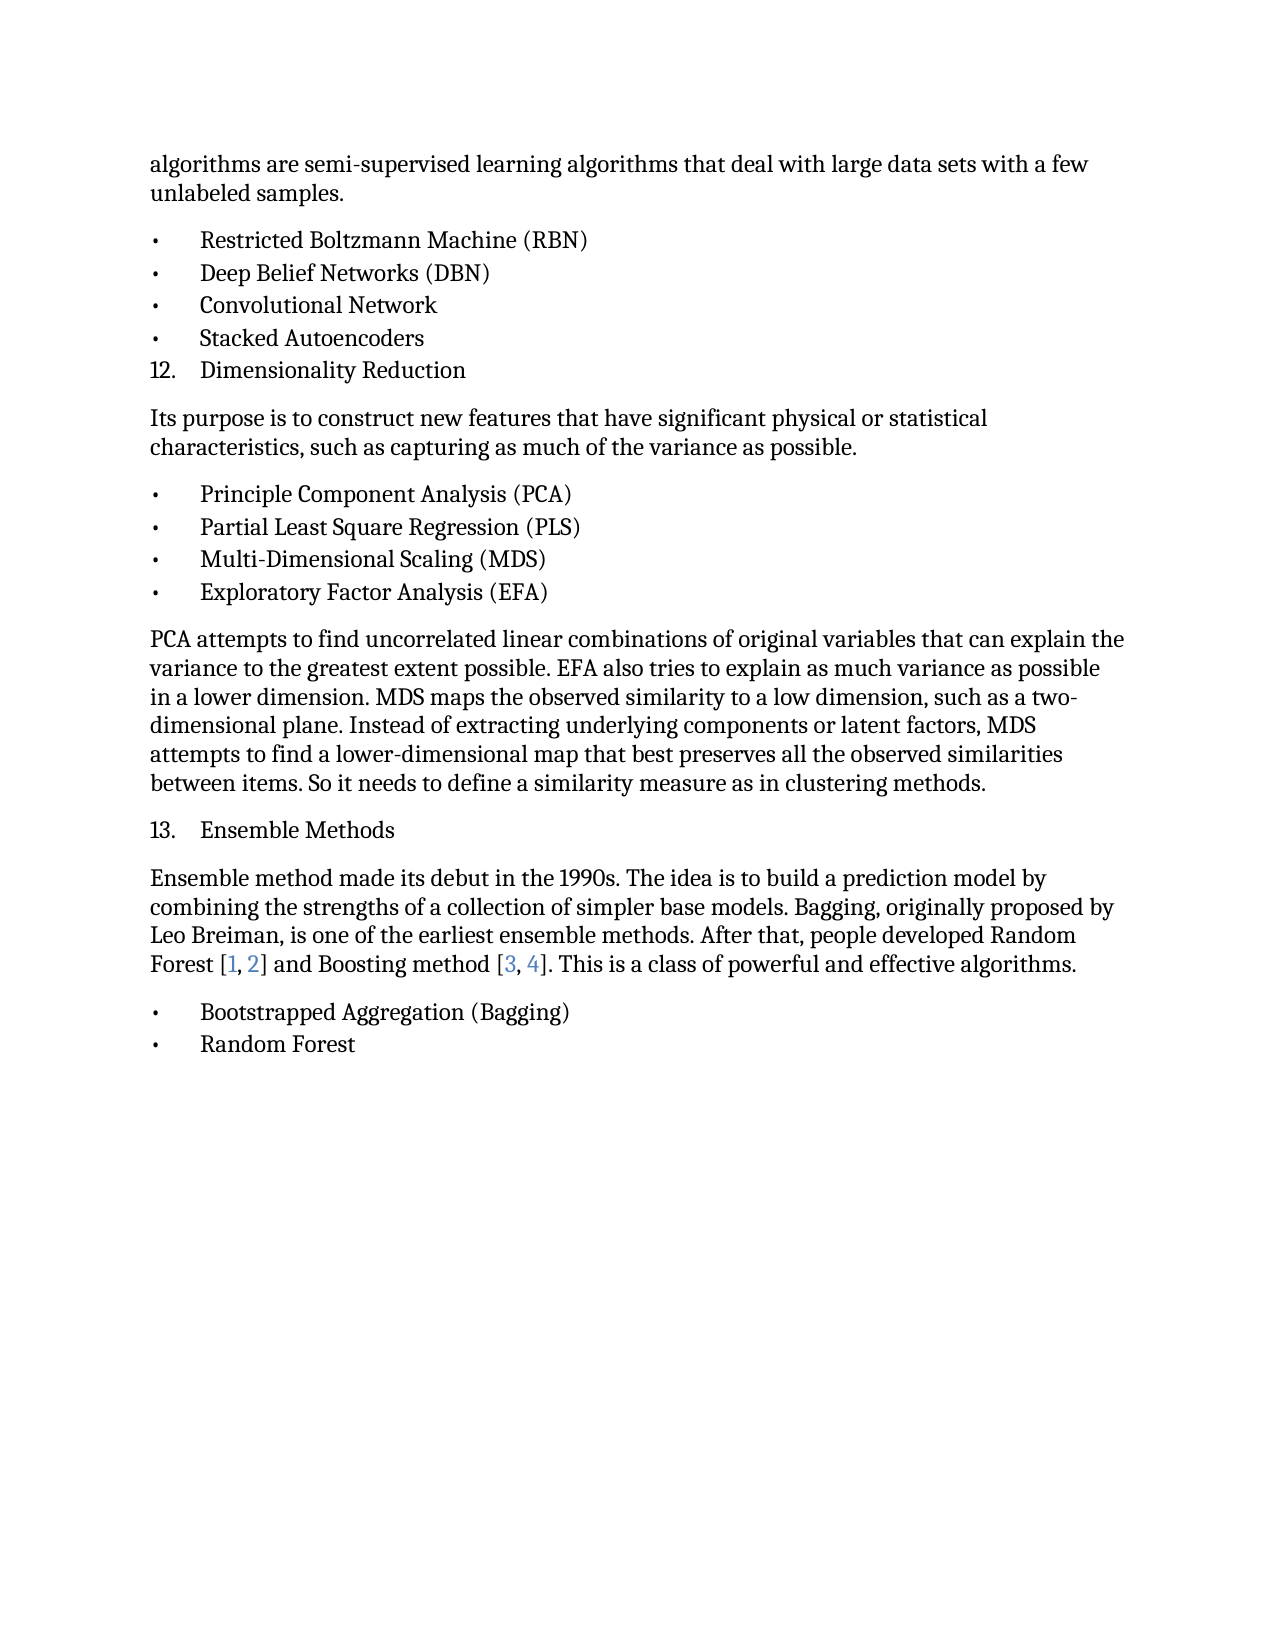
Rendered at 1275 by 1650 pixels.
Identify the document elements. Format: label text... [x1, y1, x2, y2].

list Deep Belief Networks (DBN) [150, 259, 1125, 287]
list Exploratory Factor Analysis (EFA) [150, 577, 1125, 606]
list Random Forest [150, 1030, 1125, 1059]
list Restricted Boltzmann Machine (RBN) [150, 226, 1125, 255]
list Partial Least Square Regression (PLS) [150, 512, 1125, 541]
list Dimensionality Reduction [150, 356, 1125, 385]
list Multi-Dimensional Scaling (MDS) [150, 545, 1125, 574]
list Stacked Autoencoders [150, 324, 1125, 352]
list Bootstrapped Aggregation (Bagging) [150, 997, 1125, 1026]
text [150, 150, 1125, 207]
text Its purpose is to construct new features that have significant physical or statistical characteristics, such as capturing as much of the variance as possible. [150, 404, 1125, 461]
list Principle Component Analysis (PCA) [150, 480, 1125, 509]
text Ensemble method made its debut in the 1990s. The idea is to build a prediction model by combining the strengths of a collection of simpler base models. Bagging, originally proposed by Leo Breiman, is one of the earliest ensemble methods. After that, people developed Random Forest [1, 2] and Boosting method [3, 4]. This is a class of powerful and effective algorithms. [150, 864, 1125, 979]
list Convolutional Network [150, 291, 1125, 320]
text PCA attempts to find uncorrelated linear combinations of original variables that can explain the variance to the greatest extent possible. EFA also tries to explain as much variance as possible in a lower dimension. MDS maps the observed similarity to a low dimension, such as a two-dimensional plane. Instead of extracting underlying components or latent factors, MDS attempts to find a lower-dimensional map that best preserves all the observed similarities between items. So it needs to define a similarity measure as in clustering methods. [150, 625, 1125, 797]
list Ensemble Methods [150, 816, 1125, 845]
